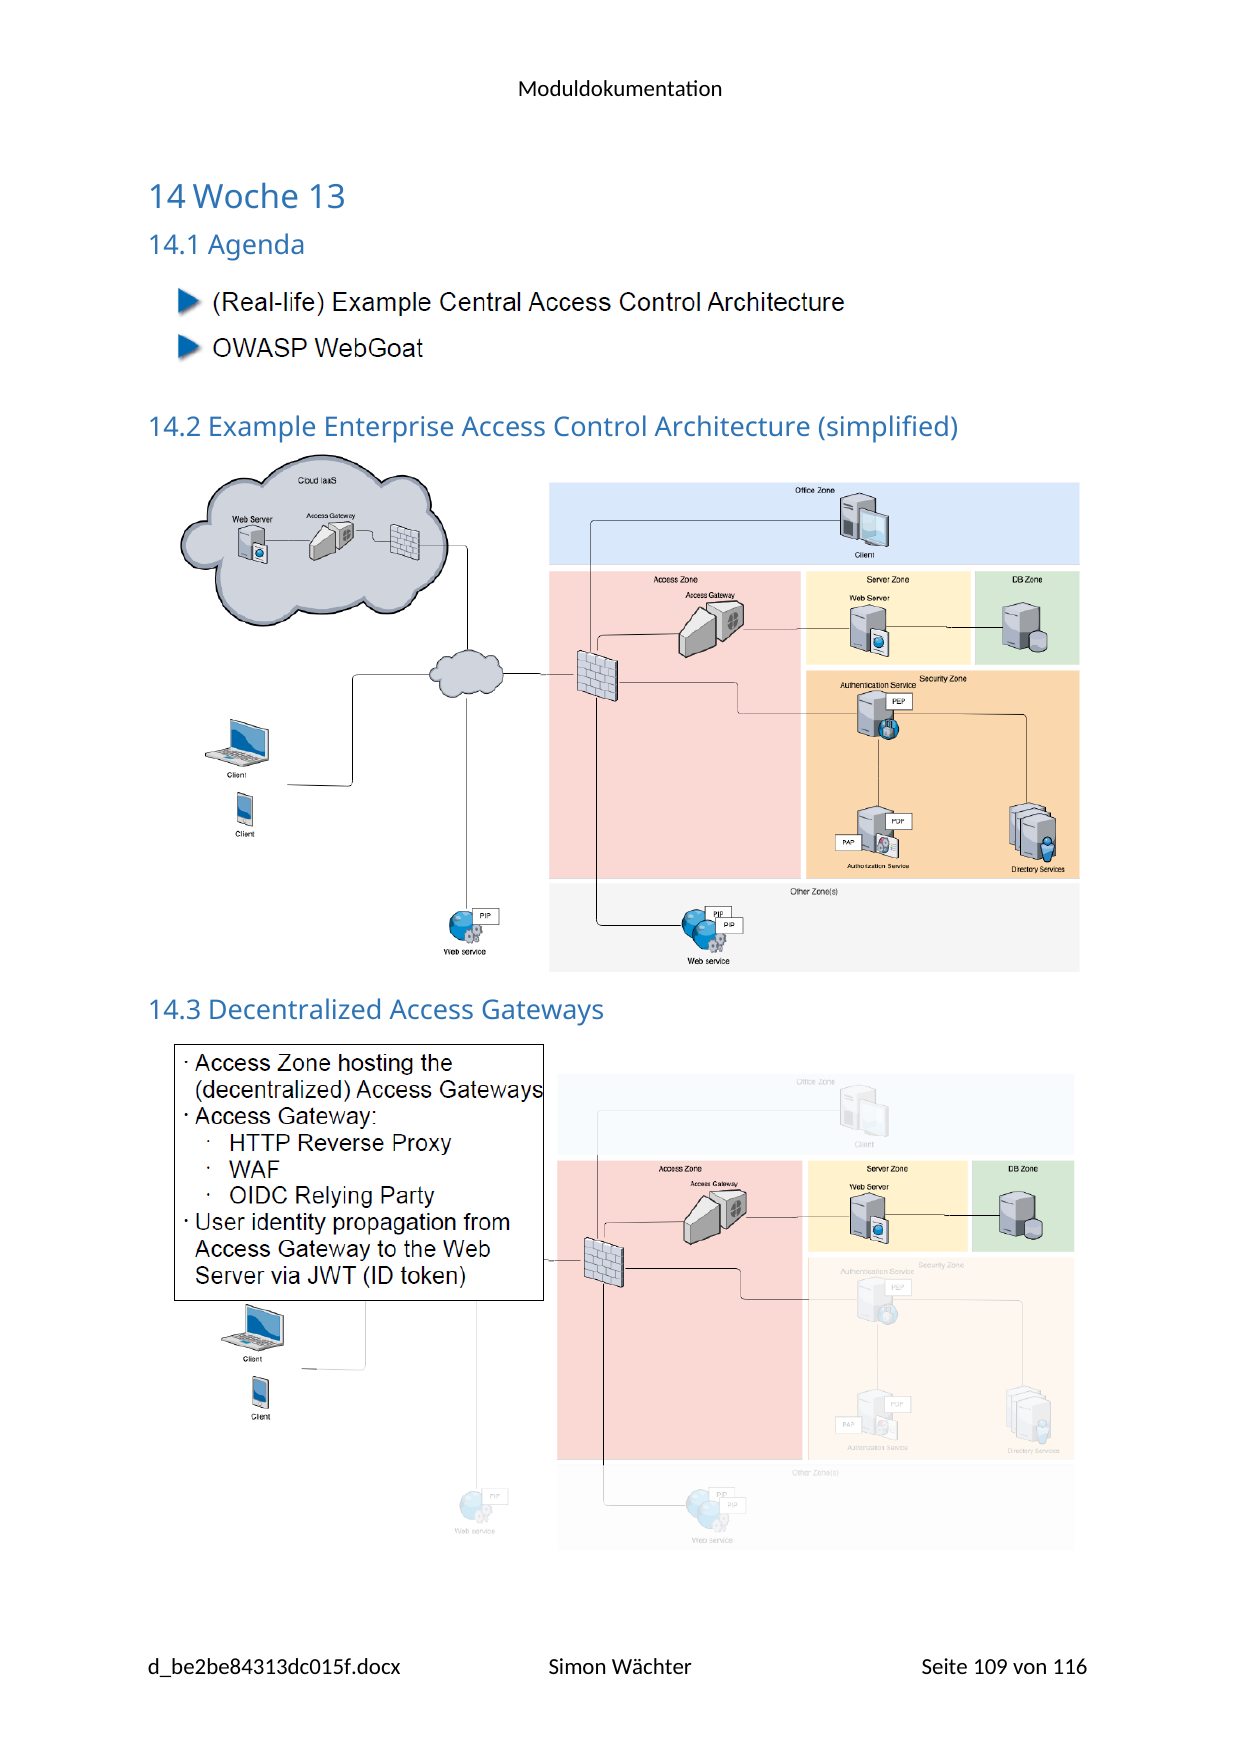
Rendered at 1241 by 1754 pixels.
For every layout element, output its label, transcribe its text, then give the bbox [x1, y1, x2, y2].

subtitle Woche 13 [148, 173, 1093, 218]
picture [147, 1030, 1093, 1551]
subtitle Example Enterprise Access Control Architecture (simplified) [148, 408, 1093, 444]
picture [147, 447, 1093, 972]
subtitle Agenda [148, 226, 1093, 263]
picture [147, 265, 1093, 389]
subtitle Decentralized Access Gateways [148, 990, 1093, 1027]
